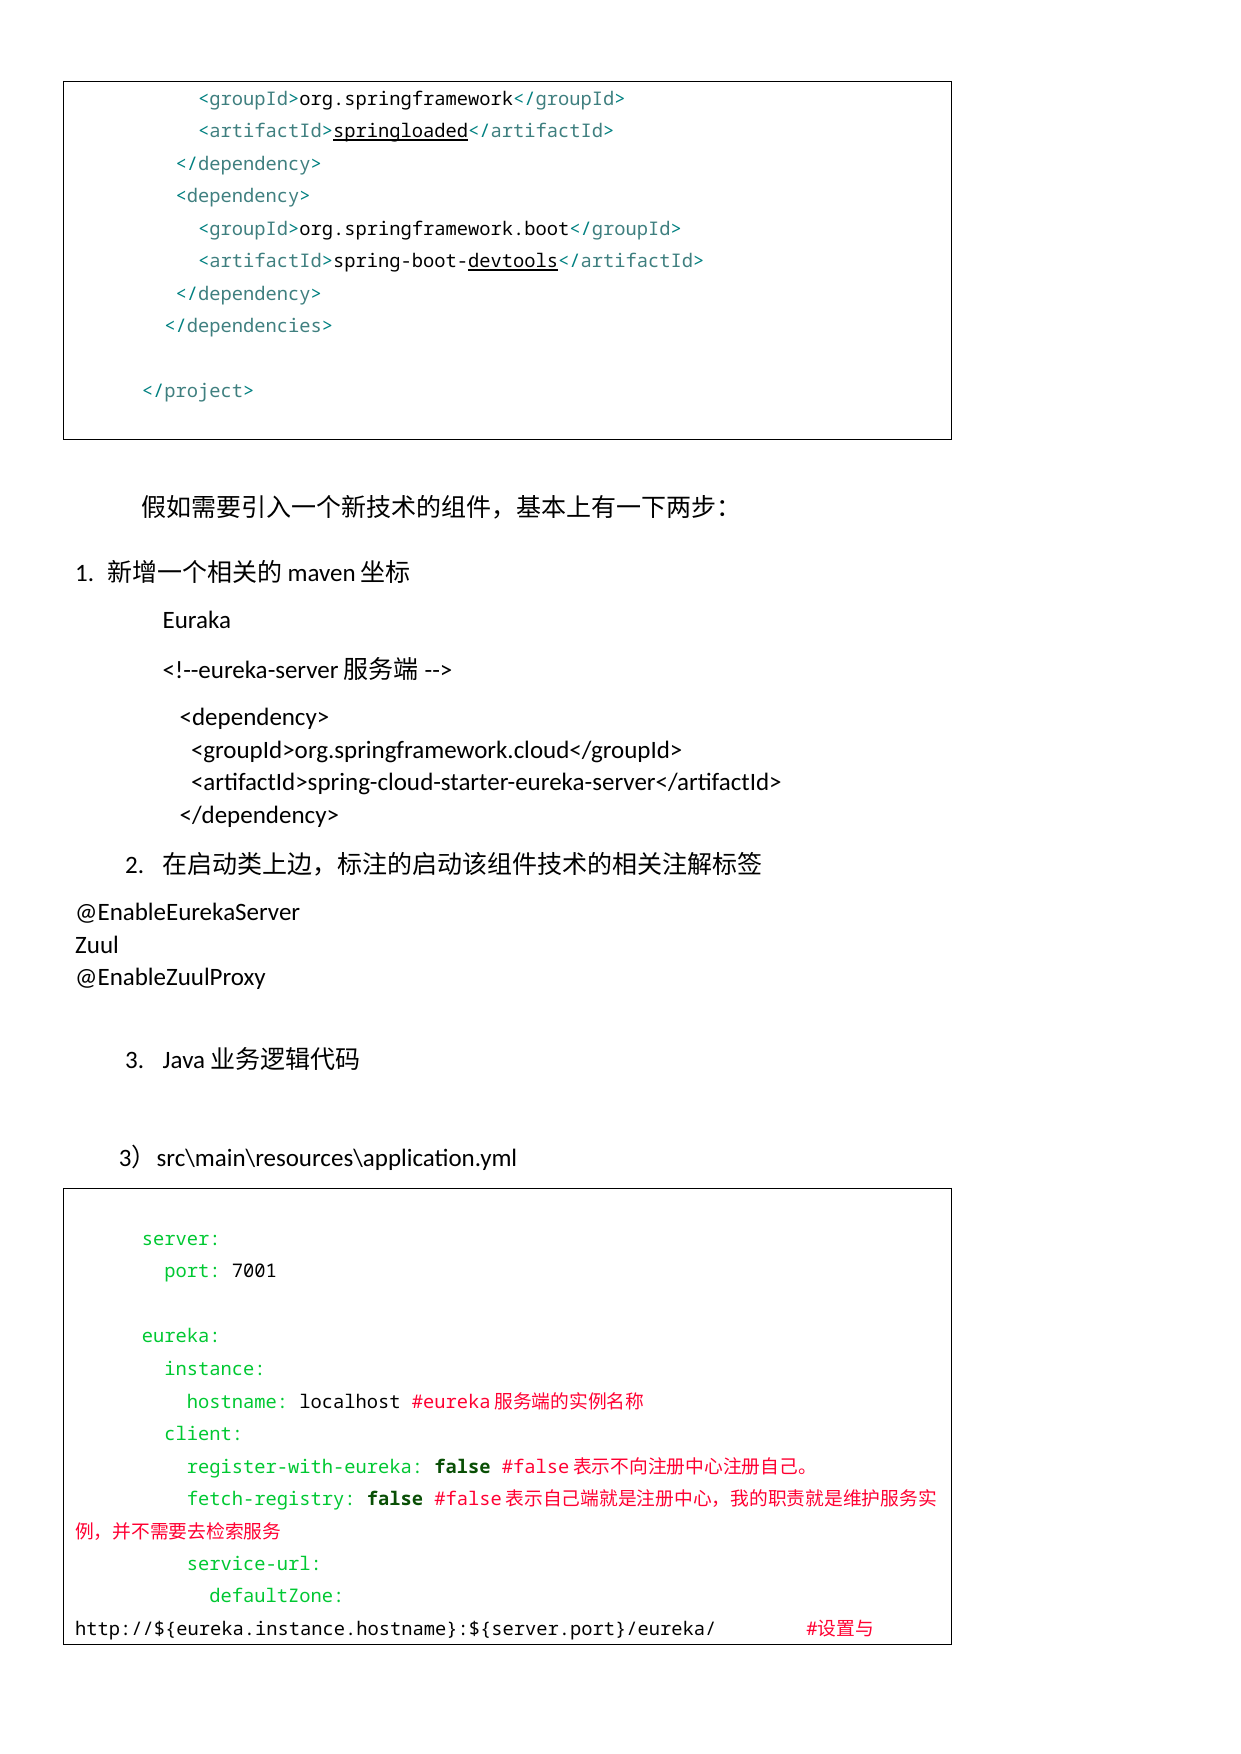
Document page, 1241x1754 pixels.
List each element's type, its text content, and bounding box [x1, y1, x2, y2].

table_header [64, 1189, 951, 1644]
list 3）src\main\resources\application.yml [75, 1123, 1165, 1188]
list Java业务逻辑代码 [75, 1025, 1165, 1090]
list <groupId>org.springframework.cloud</groupId> [119, 733, 1165, 765]
list Zuul [75, 928, 1165, 960]
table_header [64, 82, 951, 439]
list 新增一个相关的maven坐标 [75, 538, 1165, 603]
list @EnableEurekaServer [75, 895, 1165, 928]
list <!--eureka-server服务端 --> [119, 635, 1165, 700]
list 在启动类上边，标注的启动该组件技术的相关注解标签 [75, 830, 1165, 895]
list @EnableZuulProxy [75, 960, 1165, 993]
list Euraka [119, 603, 1165, 635]
list </dependency> [119, 798, 1165, 830]
list <dependency> [119, 700, 1165, 733]
text 假如需要引入一个新技术的组件，基本上有一下两步： [75, 473, 1165, 538]
list <artifactId>spring-cloud-starter-eureka-server</artifactId> [119, 765, 1165, 798]
